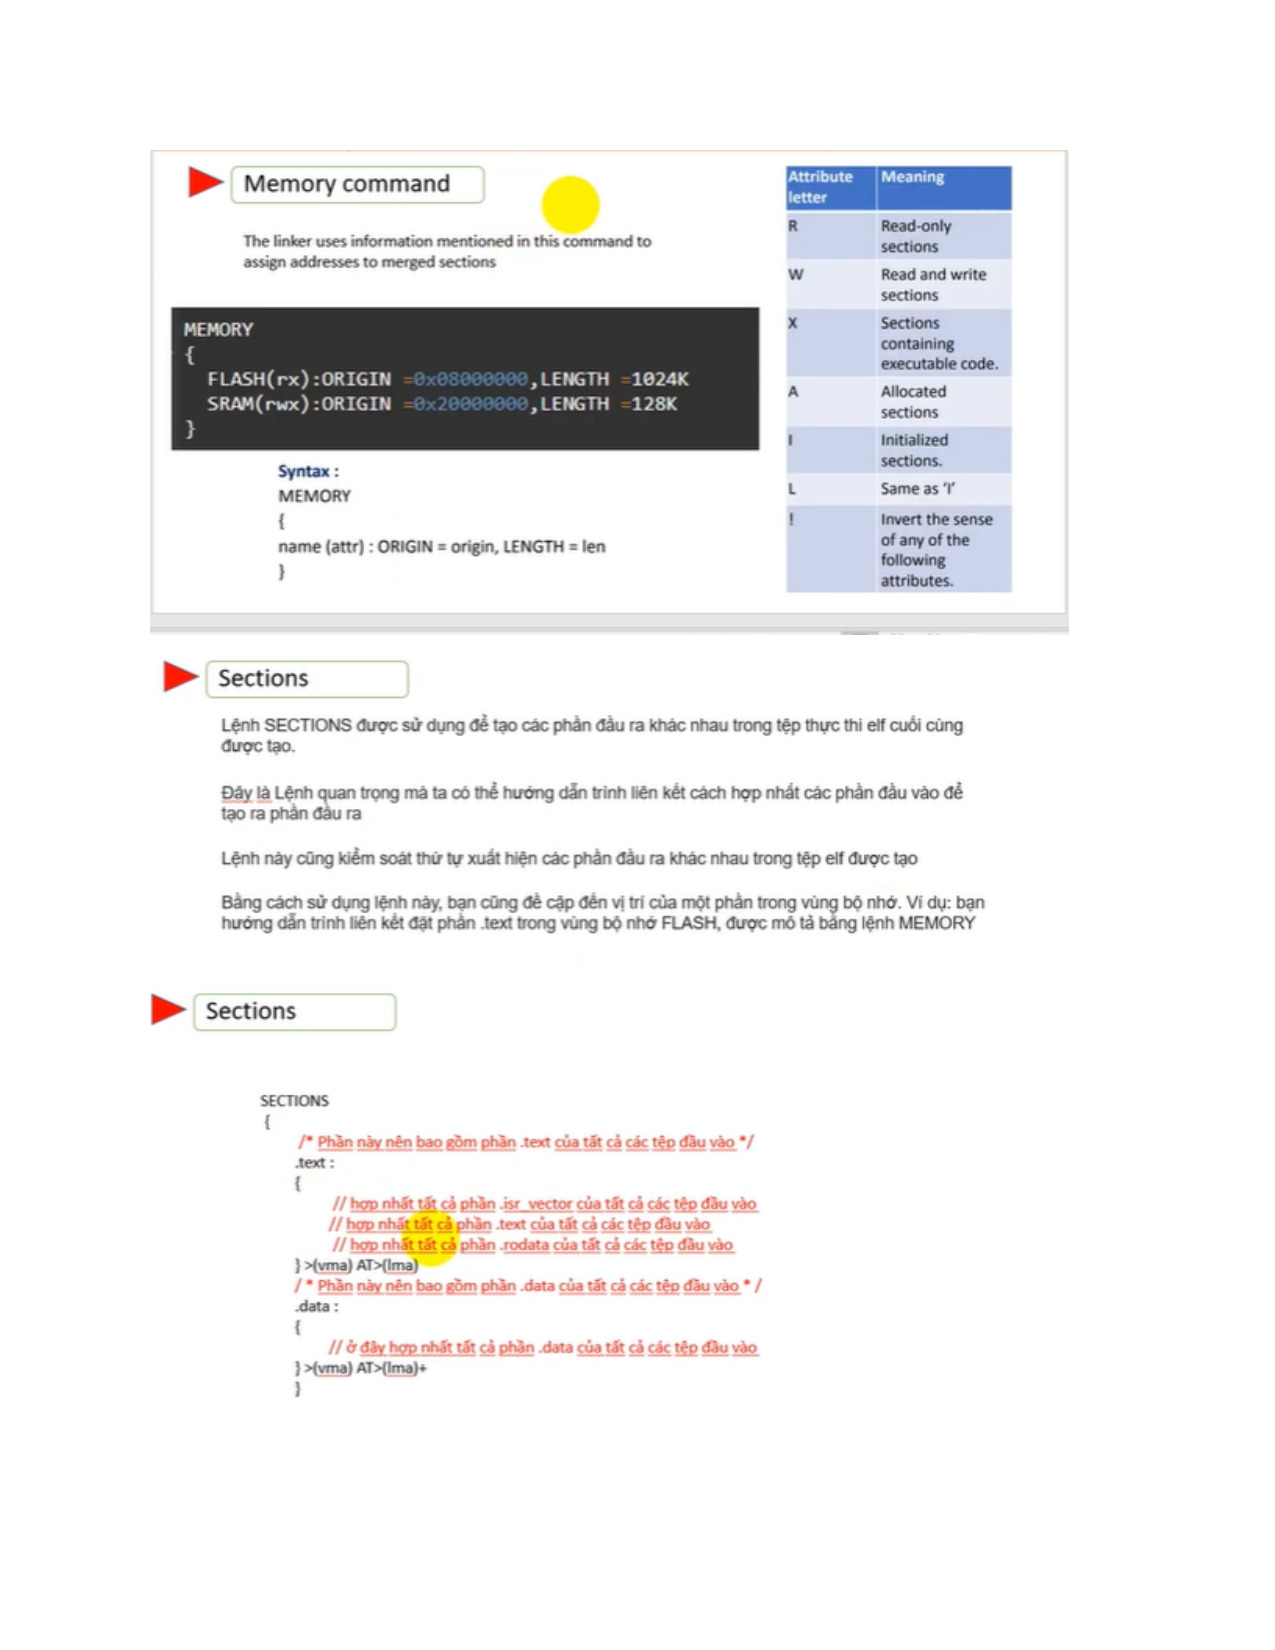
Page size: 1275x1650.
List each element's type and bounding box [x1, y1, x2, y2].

picture [150, 989, 921, 1438]
picture [150, 653, 1027, 971]
picture [150, 150, 1069, 635]
